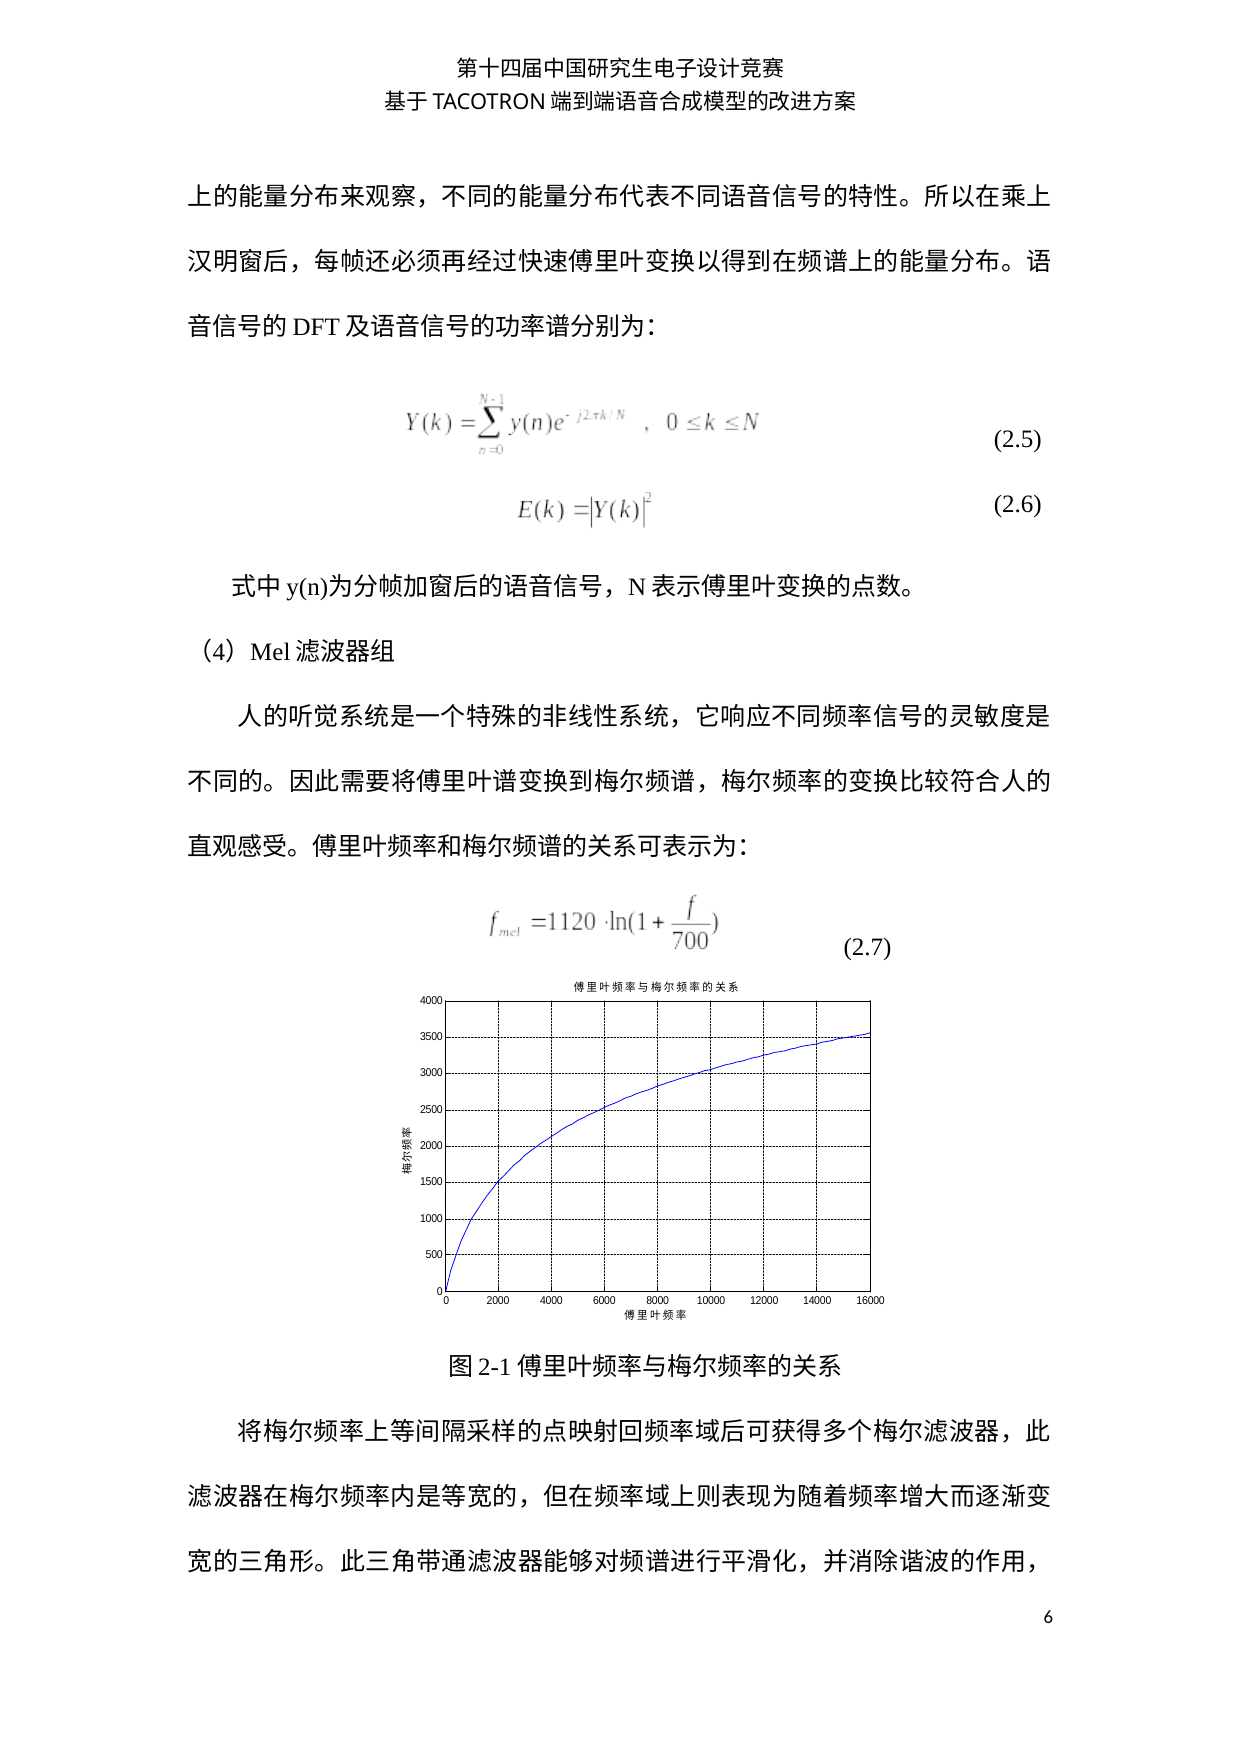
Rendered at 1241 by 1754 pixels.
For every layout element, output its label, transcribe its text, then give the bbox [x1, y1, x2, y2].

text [187, 162, 1053, 357]
text 人的听觉系统是一个特殊的非线性系统，它响应不同频率信号的灵敏度是不同的。因此需要将傅里叶谱变换到梅尔频谱，梅尔频率的变换比较符合人的直观感受。傅里叶频率和梅尔频谱的关系可表示为： [187, 682, 1053, 877]
text （4）Mel滤波器组 [187, 617, 1053, 682]
text (2.7) [187, 877, 1053, 974]
table_cell [188, 487, 982, 552]
text 式中y(n)为分帧加窗后的语音信号，N表示傅里叶变换的点数。 [187, 552, 1053, 617]
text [187, 1397, 1053, 1592]
table_header (2.5) [982, 390, 1053, 487]
text 图2-1 傅里叶频率与梅尔频率的关系 [187, 1332, 1053, 1397]
table_header [188, 390, 982, 487]
table_cell (2.6) [982, 487, 1053, 552]
